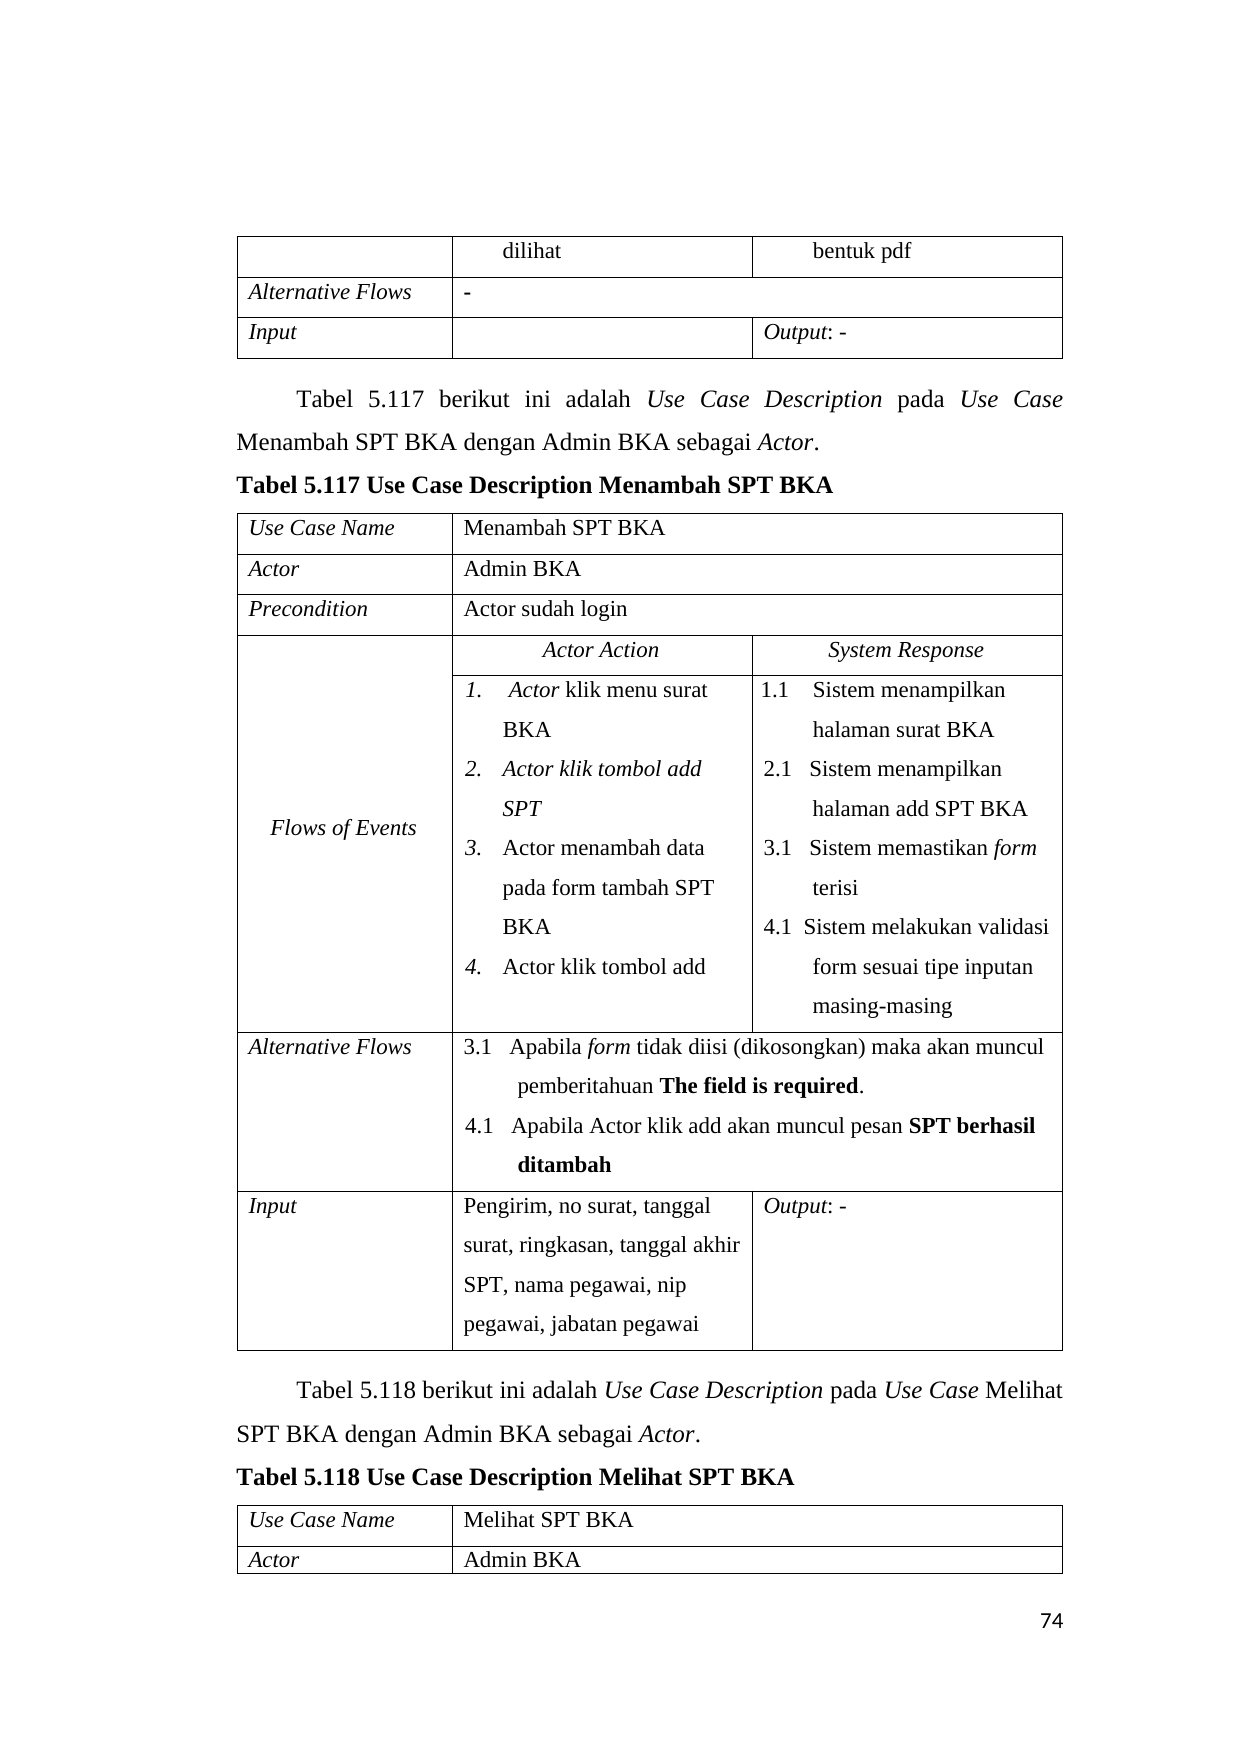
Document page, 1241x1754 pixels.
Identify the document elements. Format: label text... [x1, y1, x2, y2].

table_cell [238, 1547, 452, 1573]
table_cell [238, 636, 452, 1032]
text Tabel 5.117 berikut ini adalah Use Case Description pada Use Case Menambah SPT BKA dengan Admin BKA sebagai Actor. [236, 384, 1063, 456]
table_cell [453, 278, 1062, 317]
text Tabel 5.117 Use Case Description Menambah SPT BKA [236, 470, 1063, 499]
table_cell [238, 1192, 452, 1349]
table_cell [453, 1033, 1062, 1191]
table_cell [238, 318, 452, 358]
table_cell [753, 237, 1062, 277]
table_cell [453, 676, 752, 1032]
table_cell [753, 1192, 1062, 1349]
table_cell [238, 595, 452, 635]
text Tabel 5.118 Use Case Description Melihat SPT BKA [236, 1462, 1063, 1491]
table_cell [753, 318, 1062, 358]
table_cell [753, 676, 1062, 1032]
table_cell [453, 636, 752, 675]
text Tabel 5.118 berikut ini adalah Use Case Description pada Use Case Melihat SPT BKA dengan Admin BKA sebagai Actor. [236, 1376, 1063, 1447]
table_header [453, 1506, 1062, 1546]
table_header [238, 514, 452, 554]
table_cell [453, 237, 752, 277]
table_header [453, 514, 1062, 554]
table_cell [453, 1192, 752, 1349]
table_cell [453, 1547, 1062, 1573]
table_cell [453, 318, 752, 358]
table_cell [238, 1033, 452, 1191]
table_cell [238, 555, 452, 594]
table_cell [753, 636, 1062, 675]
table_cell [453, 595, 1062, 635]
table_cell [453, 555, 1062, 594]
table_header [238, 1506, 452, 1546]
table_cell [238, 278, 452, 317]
